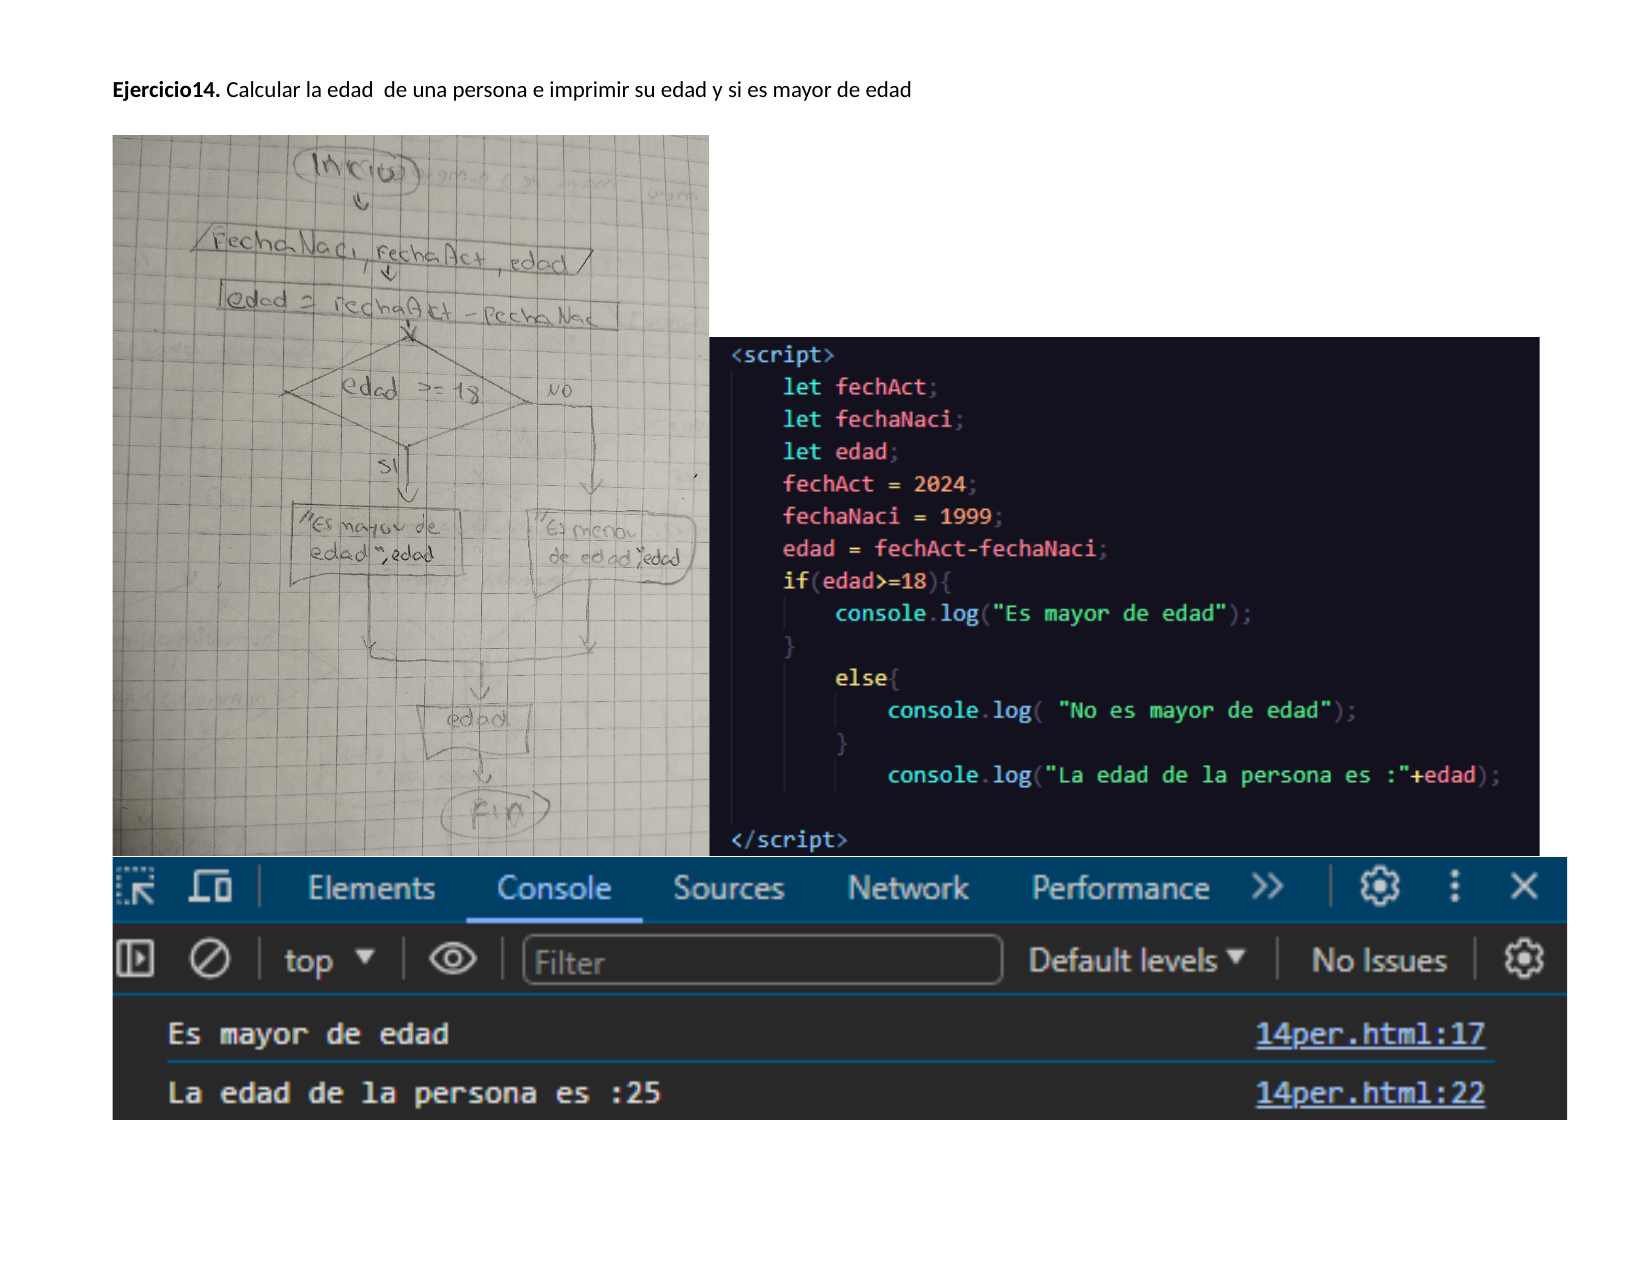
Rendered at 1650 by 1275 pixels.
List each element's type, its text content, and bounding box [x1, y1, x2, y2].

text Ejercicio14. Calcular la edad de una persona e imprimir su edad y si es mayor de edad [112, 75, 1575, 103]
picture [112, 135, 1540, 856]
picture [112, 857, 1568, 1120]
